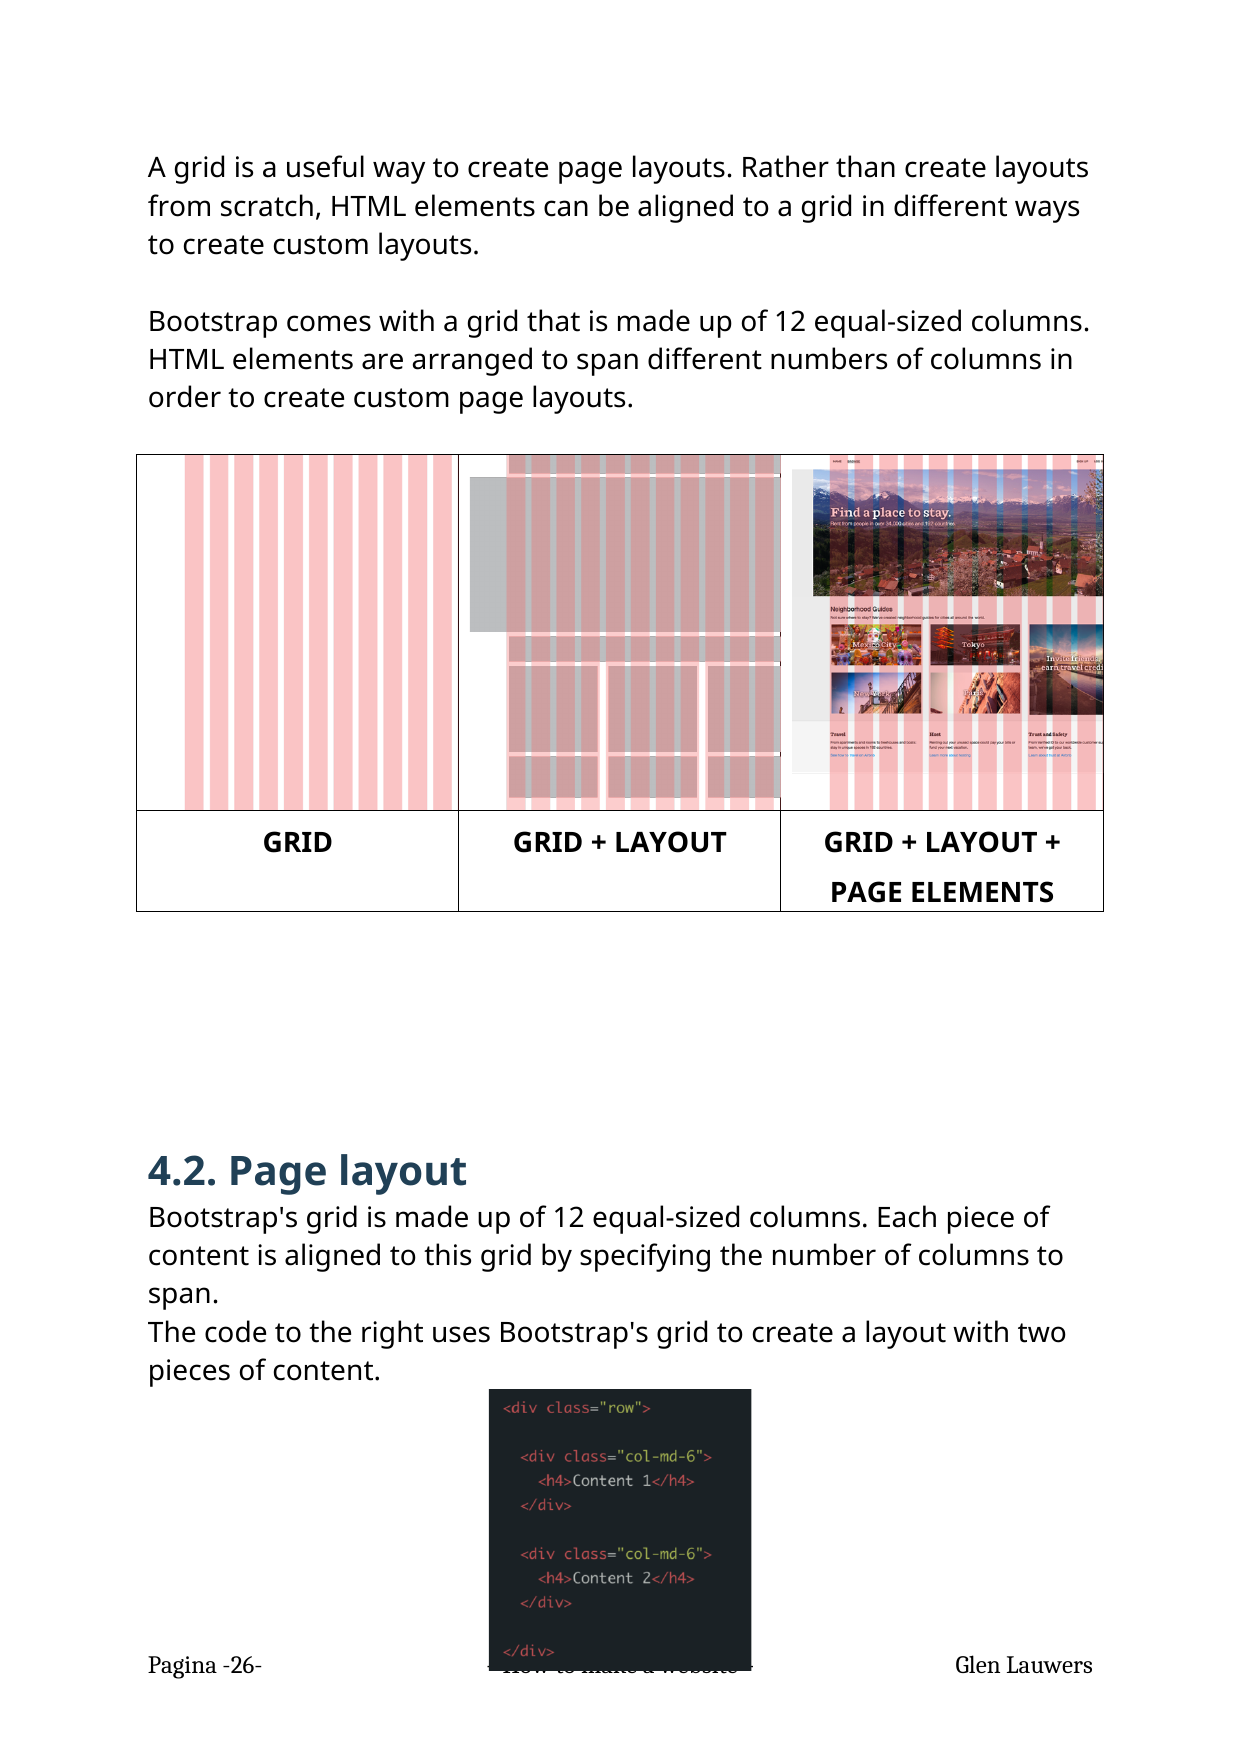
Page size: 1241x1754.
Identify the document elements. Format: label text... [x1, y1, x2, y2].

table_header [781, 455, 792, 810]
picture [792, 455, 1104, 810]
table_header [459, 455, 469, 810]
text 4.2. Page layout [148, 1142, 1092, 1197]
table_header [137, 455, 147, 810]
table_cell GRID + LAYOUT [459, 811, 780, 911]
text The code to the right uses Bootstrap's grid to create a layout with two pieces of content. [148, 1312, 1092, 1389]
table_cell GRID + LAYOUT + PAGE ELEMENTS [781, 811, 1103, 911]
table_cell GRID [137, 811, 458, 911]
picture [488, 1389, 752, 1671]
text Bootstrap comes with a grid that is made up of 12 equal-sized columns. HTML elements are arranged to span different numbers of columns in order to create custom page layouts. [148, 301, 1092, 416]
picture [147, 455, 459, 810]
text Bootstrap's grid is made up of 12 equal-sized columns. Each piece of content is aligned to this grid by specifying the number of columns to span. [148, 1197, 1092, 1312]
picture [469, 455, 781, 810]
text A grid is a useful way to create page layouts. Rather than create layouts from scratch, HTML elements can be aligned to a grid in different ways to create custom layouts. [148, 148, 1092, 263]
